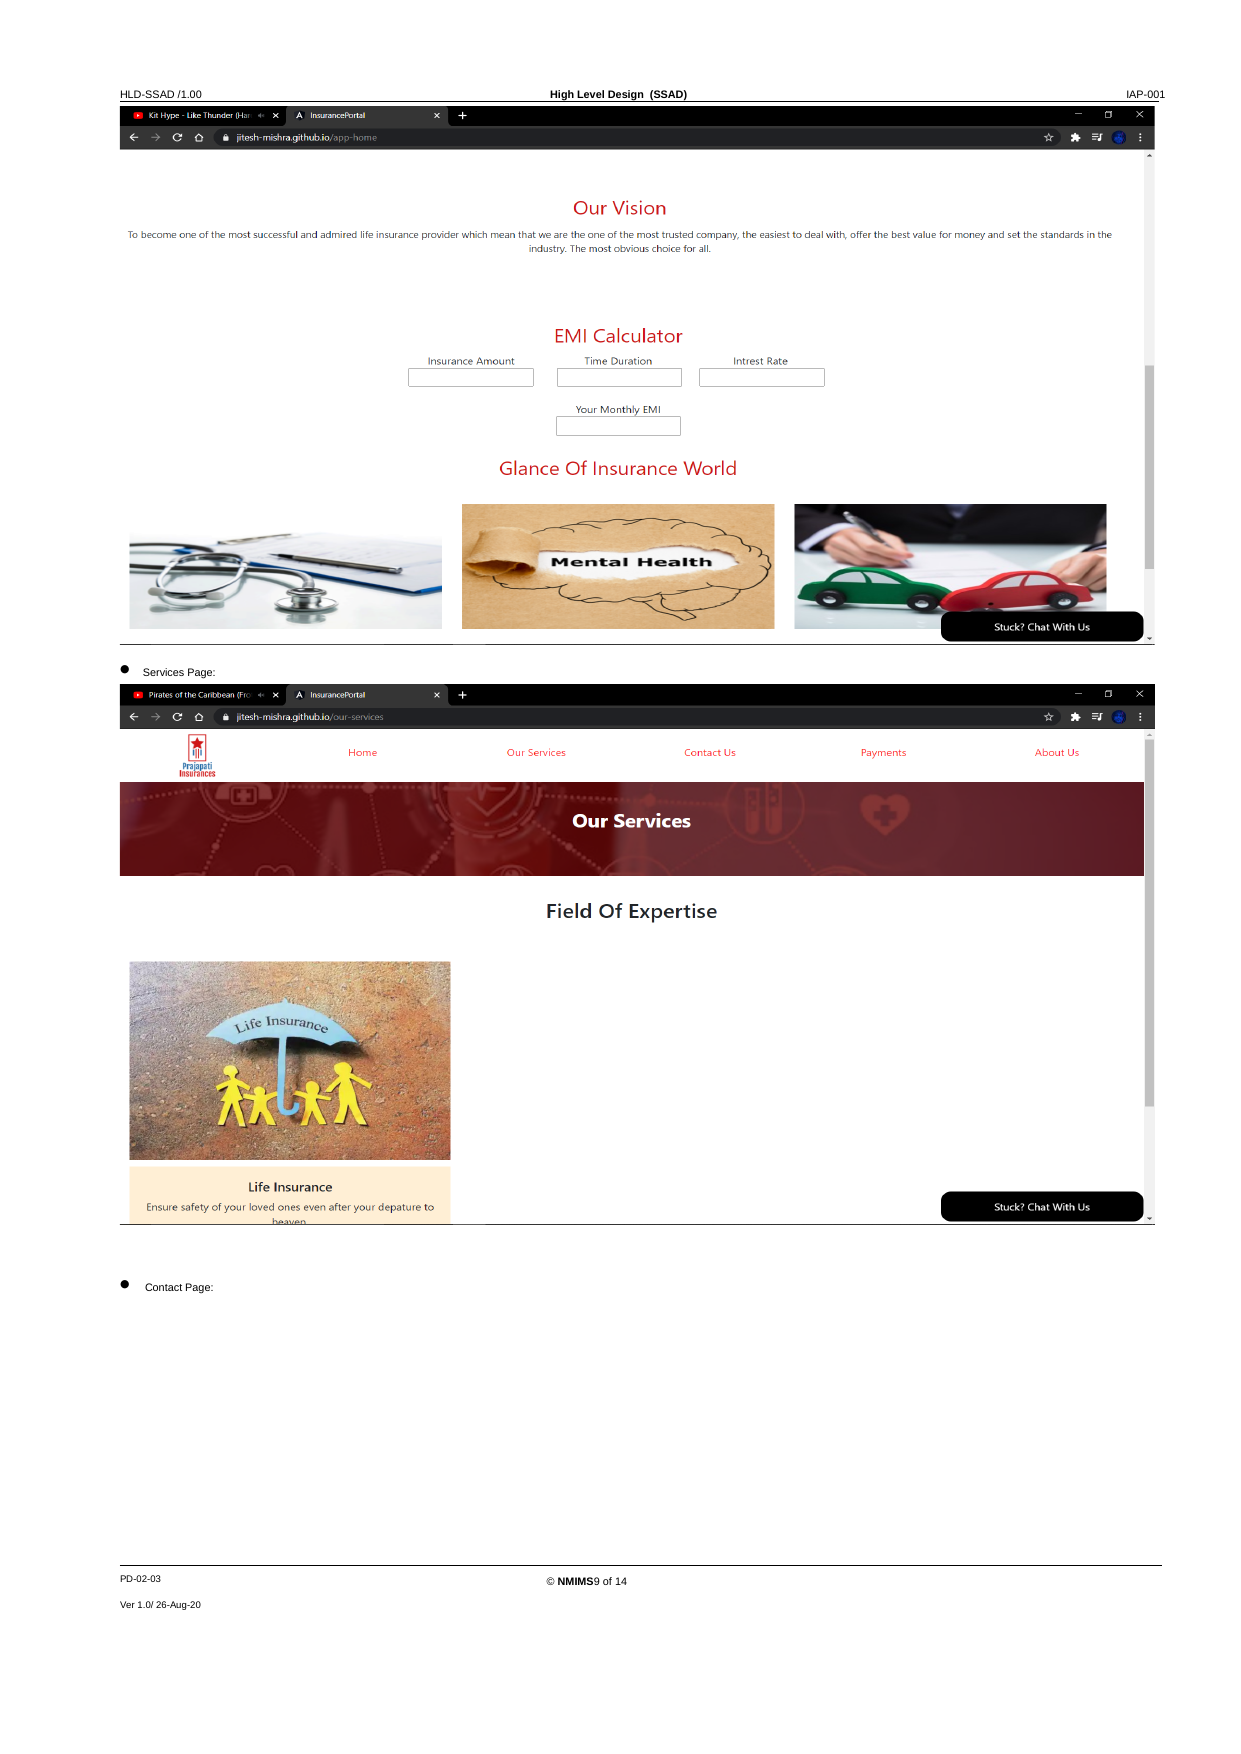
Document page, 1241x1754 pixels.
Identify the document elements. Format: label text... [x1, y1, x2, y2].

picture [119, 106, 1155, 645]
picture [119, 684, 1155, 1225]
list Services Page: [120, 657, 1165, 681]
list Contact Page: [120, 1272, 1165, 1295]
